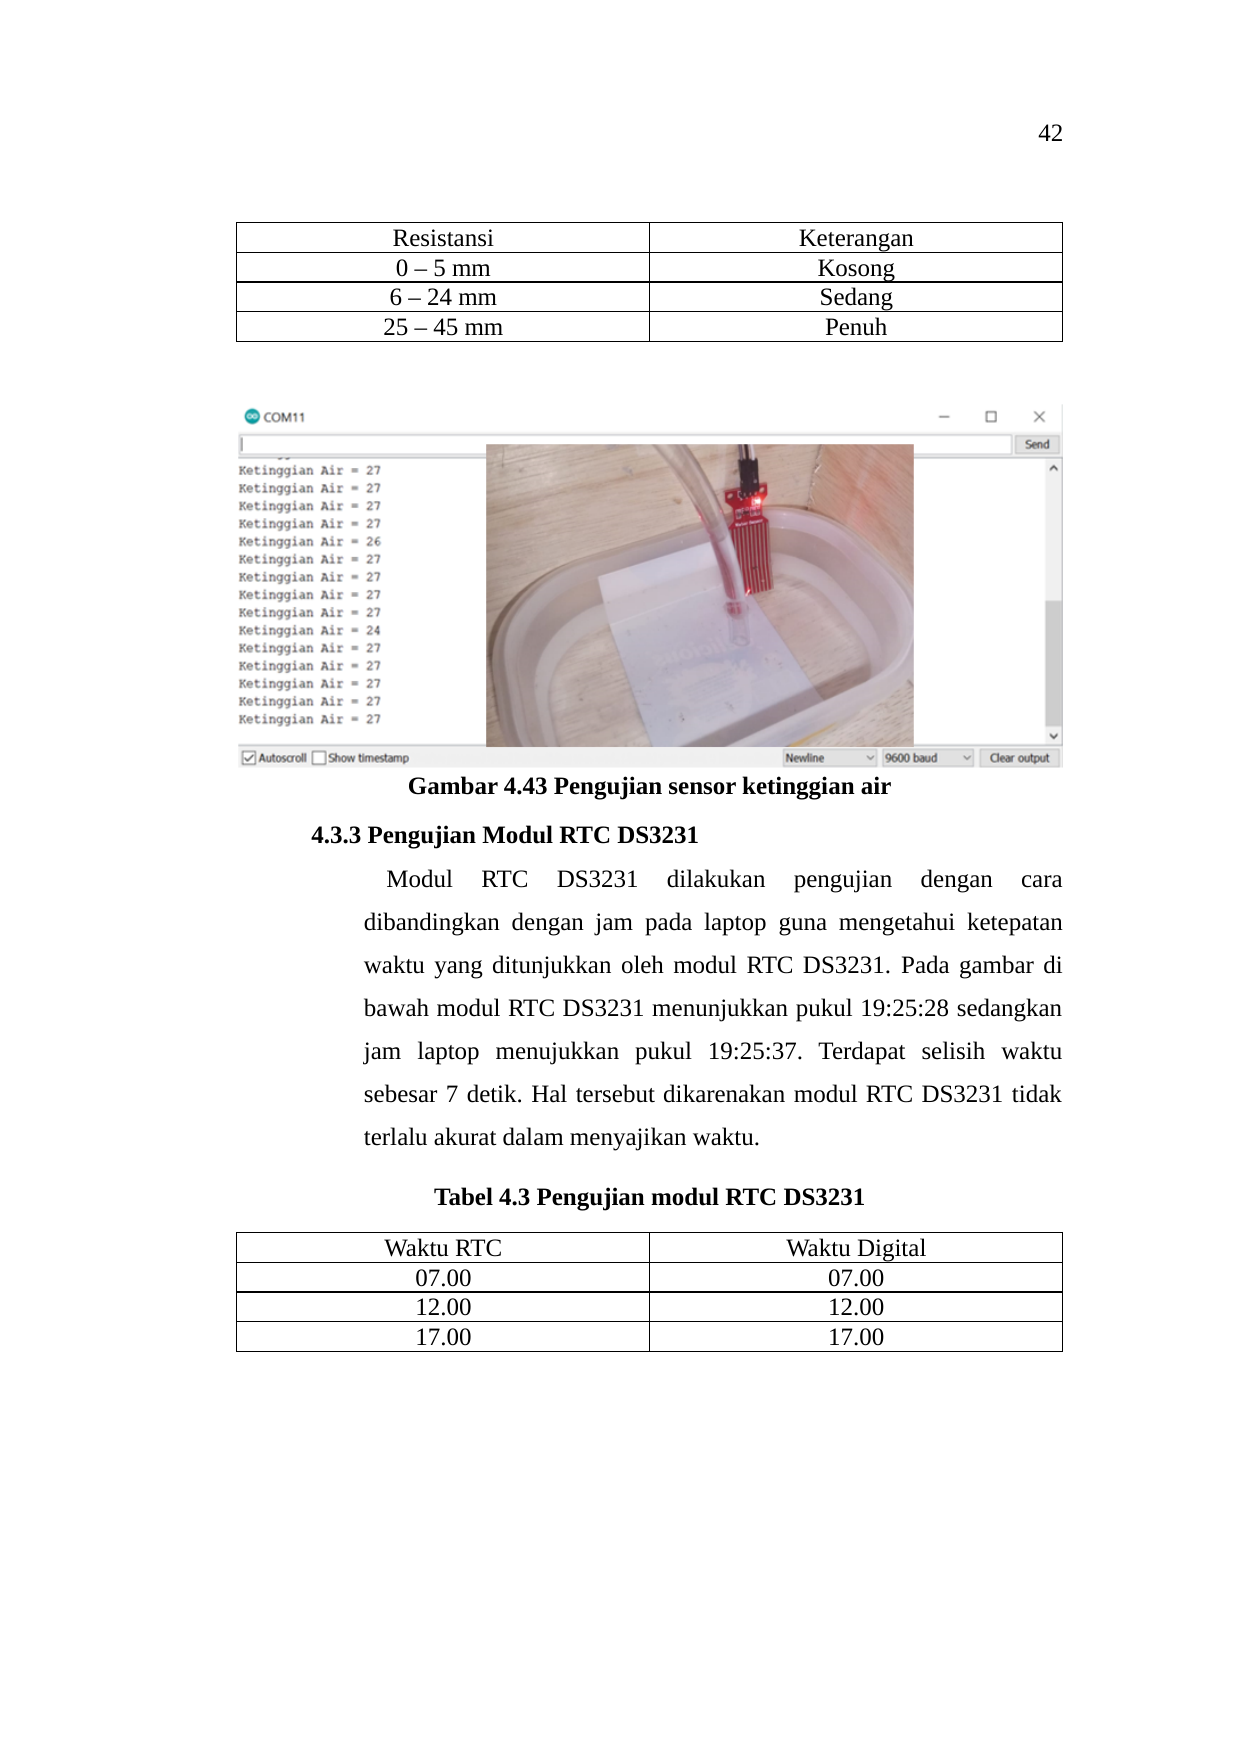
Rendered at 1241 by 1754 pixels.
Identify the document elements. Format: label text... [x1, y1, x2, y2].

table_cell Kosong [650, 253, 1062, 281]
table_cell 12.00 [237, 1293, 649, 1321]
table_cell 12.00 [650, 1293, 1062, 1321]
table_cell 17.00 [237, 1322, 649, 1351]
table_header Resistansi [237, 223, 649, 252]
table_cell 07.00 [650, 1263, 1062, 1291]
table_cell 0 – 5 mm [237, 253, 649, 281]
text Modul RTC DS3231 dilakukan pengujian dengan cara dibandingkan dengan jam pada laptop guna mengetahui ketepatan waktu yang ditunjukkan oleh modul RTC DS3231. Pada gambar di bawah modul RTC DS3231 menunjukkan pukul 19:25:28 sedangkan jam laptop menujukkan pukul 19:25:37. Terdapat selisih waktu sebesar 7 detik. Hal tersebut dikarenakan modul RTC DS3231 tidak terlalu akurat dalam menyajikan waktu. [364, 864, 1063, 1151]
subtitle Pengujian Modul RTC DS3231 [311, 821, 1063, 849]
table_header Waktu RTC [237, 1233, 649, 1262]
table_cell Sedang [650, 283, 1062, 311]
picture [236, 401, 1063, 771]
table_cell 07.00 [237, 1263, 649, 1291]
table_cell 17.00 [650, 1322, 1062, 1351]
table_header Waktu Digital [650, 1233, 1062, 1262]
table_cell 25 – 45 mm [237, 312, 649, 341]
table_cell Penuh [650, 312, 1062, 341]
table_header Keterangan [650, 223, 1062, 252]
text Tabel 4.3 Pengujian modul RTC DS3231 [236, 1182, 1063, 1211]
table_cell 6 – 24 mm [237, 283, 649, 311]
